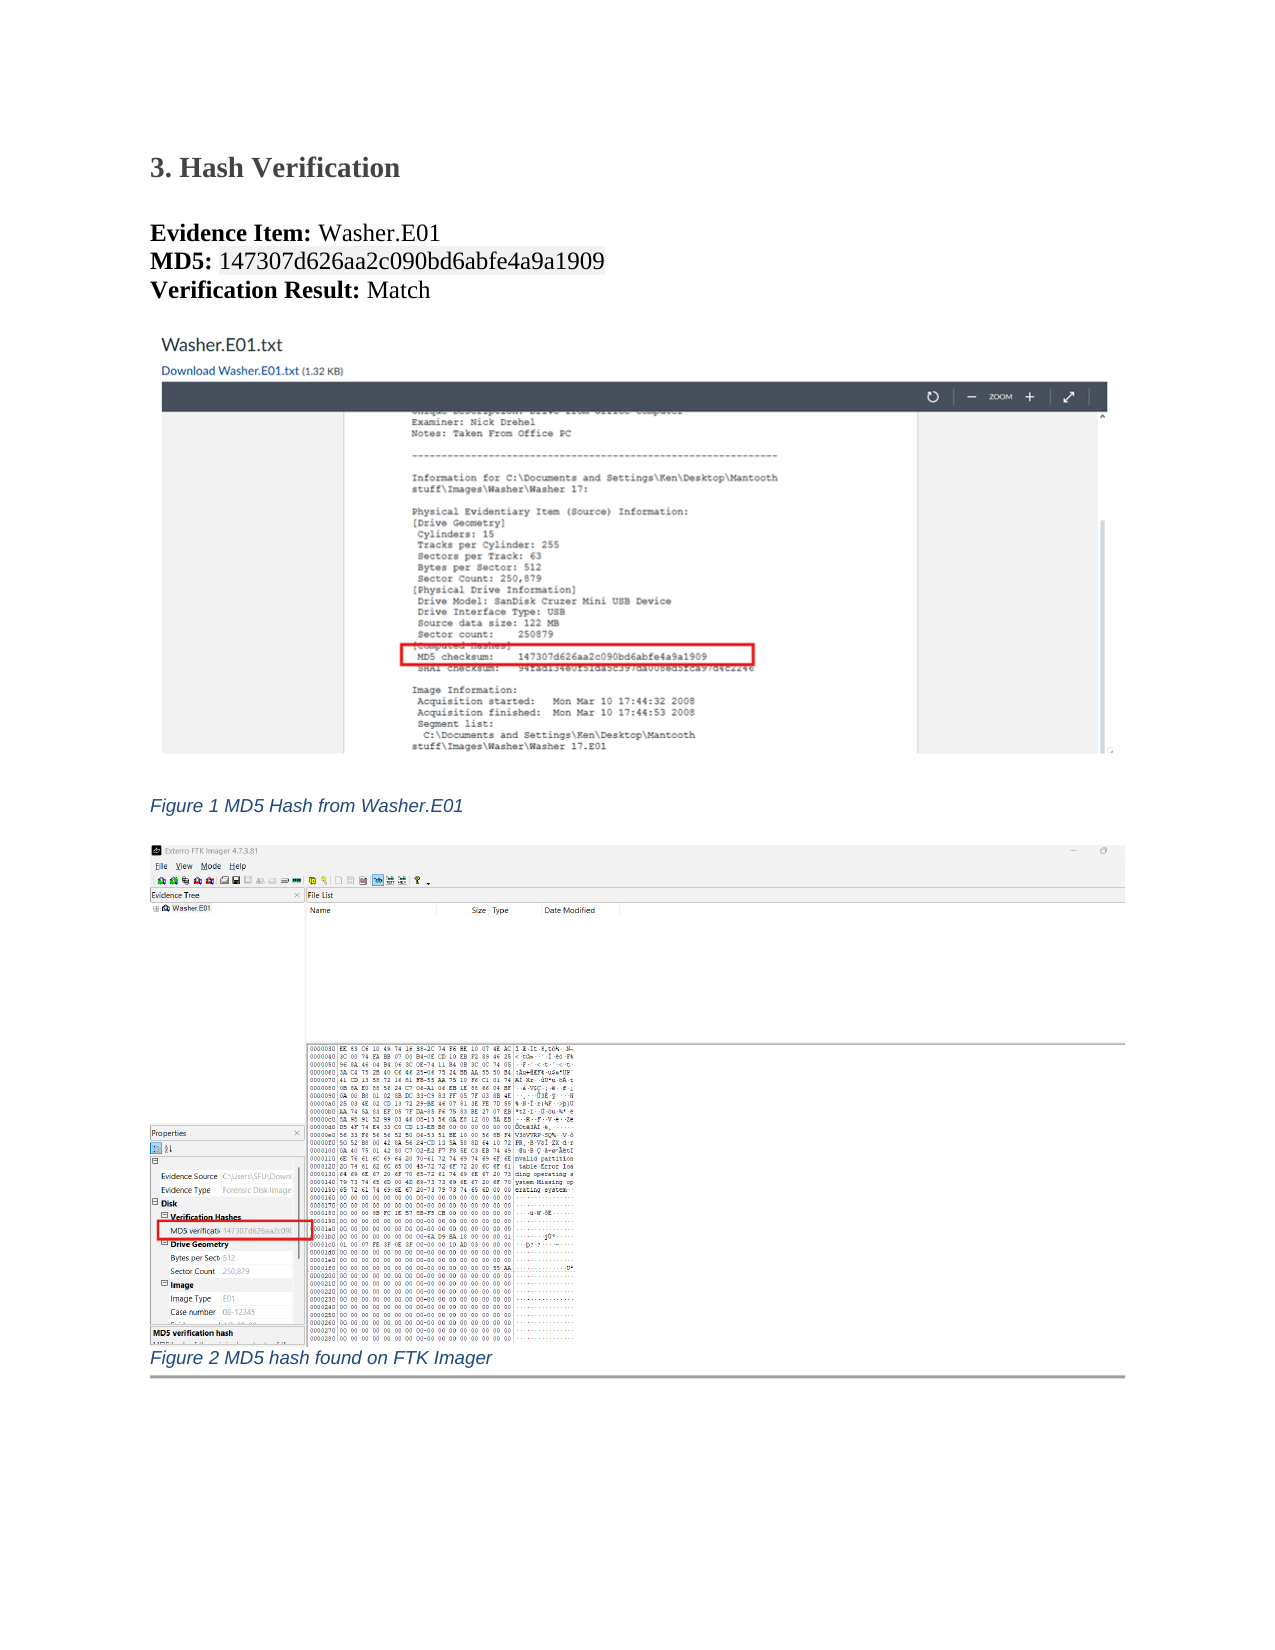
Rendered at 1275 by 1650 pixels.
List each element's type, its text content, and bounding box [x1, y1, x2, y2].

picture [150, 396, 1125, 829]
subtitle 3. Hash Verification [150, 213, 1125, 247]
picture [150, 908, 1125, 1410]
text Evidence Item: Washer.E01 MD5: 147307d626aa2c090bd6abfe4a9a1909 Verification Result: Match [150, 281, 1125, 367]
text Figure 1 MD5 Hash from Washer.E01 [150, 858, 1125, 879]
